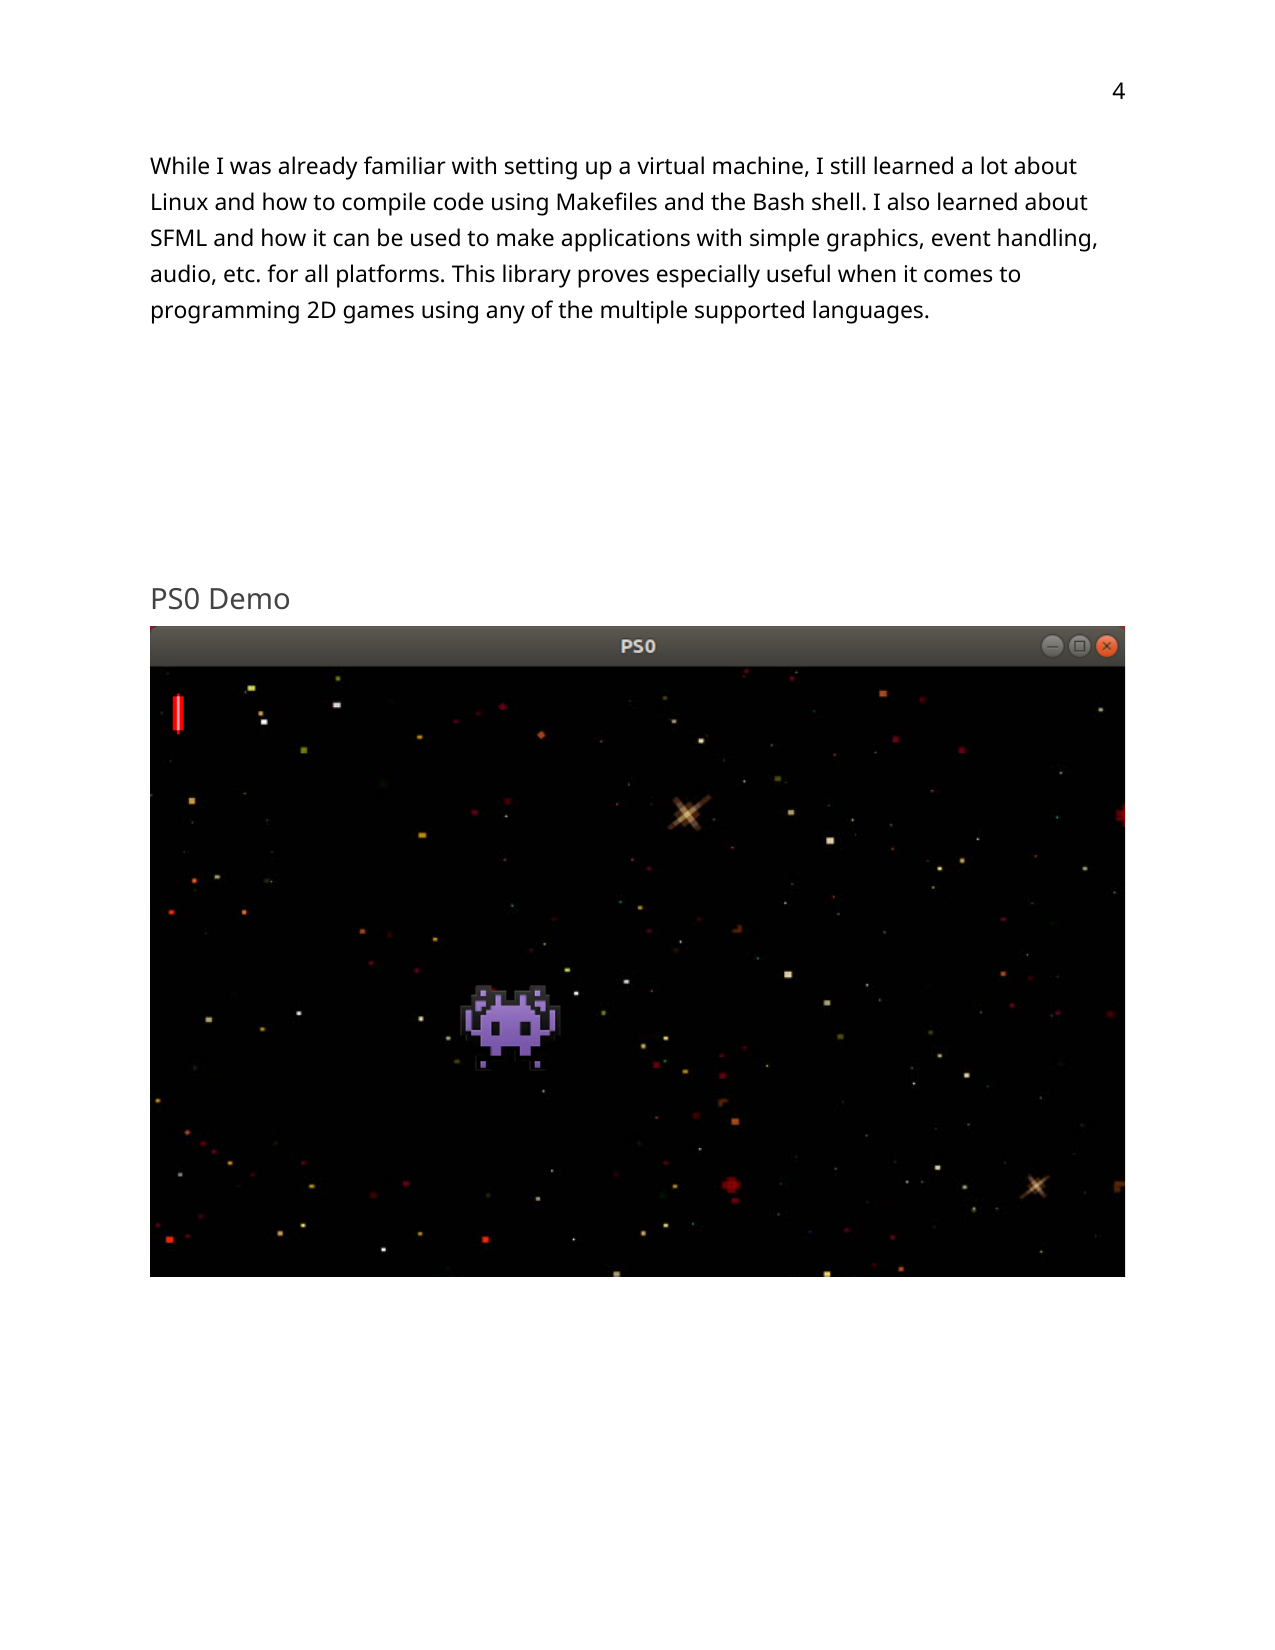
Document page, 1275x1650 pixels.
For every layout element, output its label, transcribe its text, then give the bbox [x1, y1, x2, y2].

subtitle PS0 Demo [150, 579, 1125, 618]
picture [150, 626, 1125, 1277]
text While I was already familiar with setting up a virtual machine, I still learned a lot about Linux and how to compile code using Makefiles and the Bash shell. I also learned about SFML and how it can be used to make applications with simple graphics, event handling, audio, etc. for all platforms. This library proves especially useful when it comes to programming 2D games using any of the multiple supported languages. [150, 150, 1125, 325]
